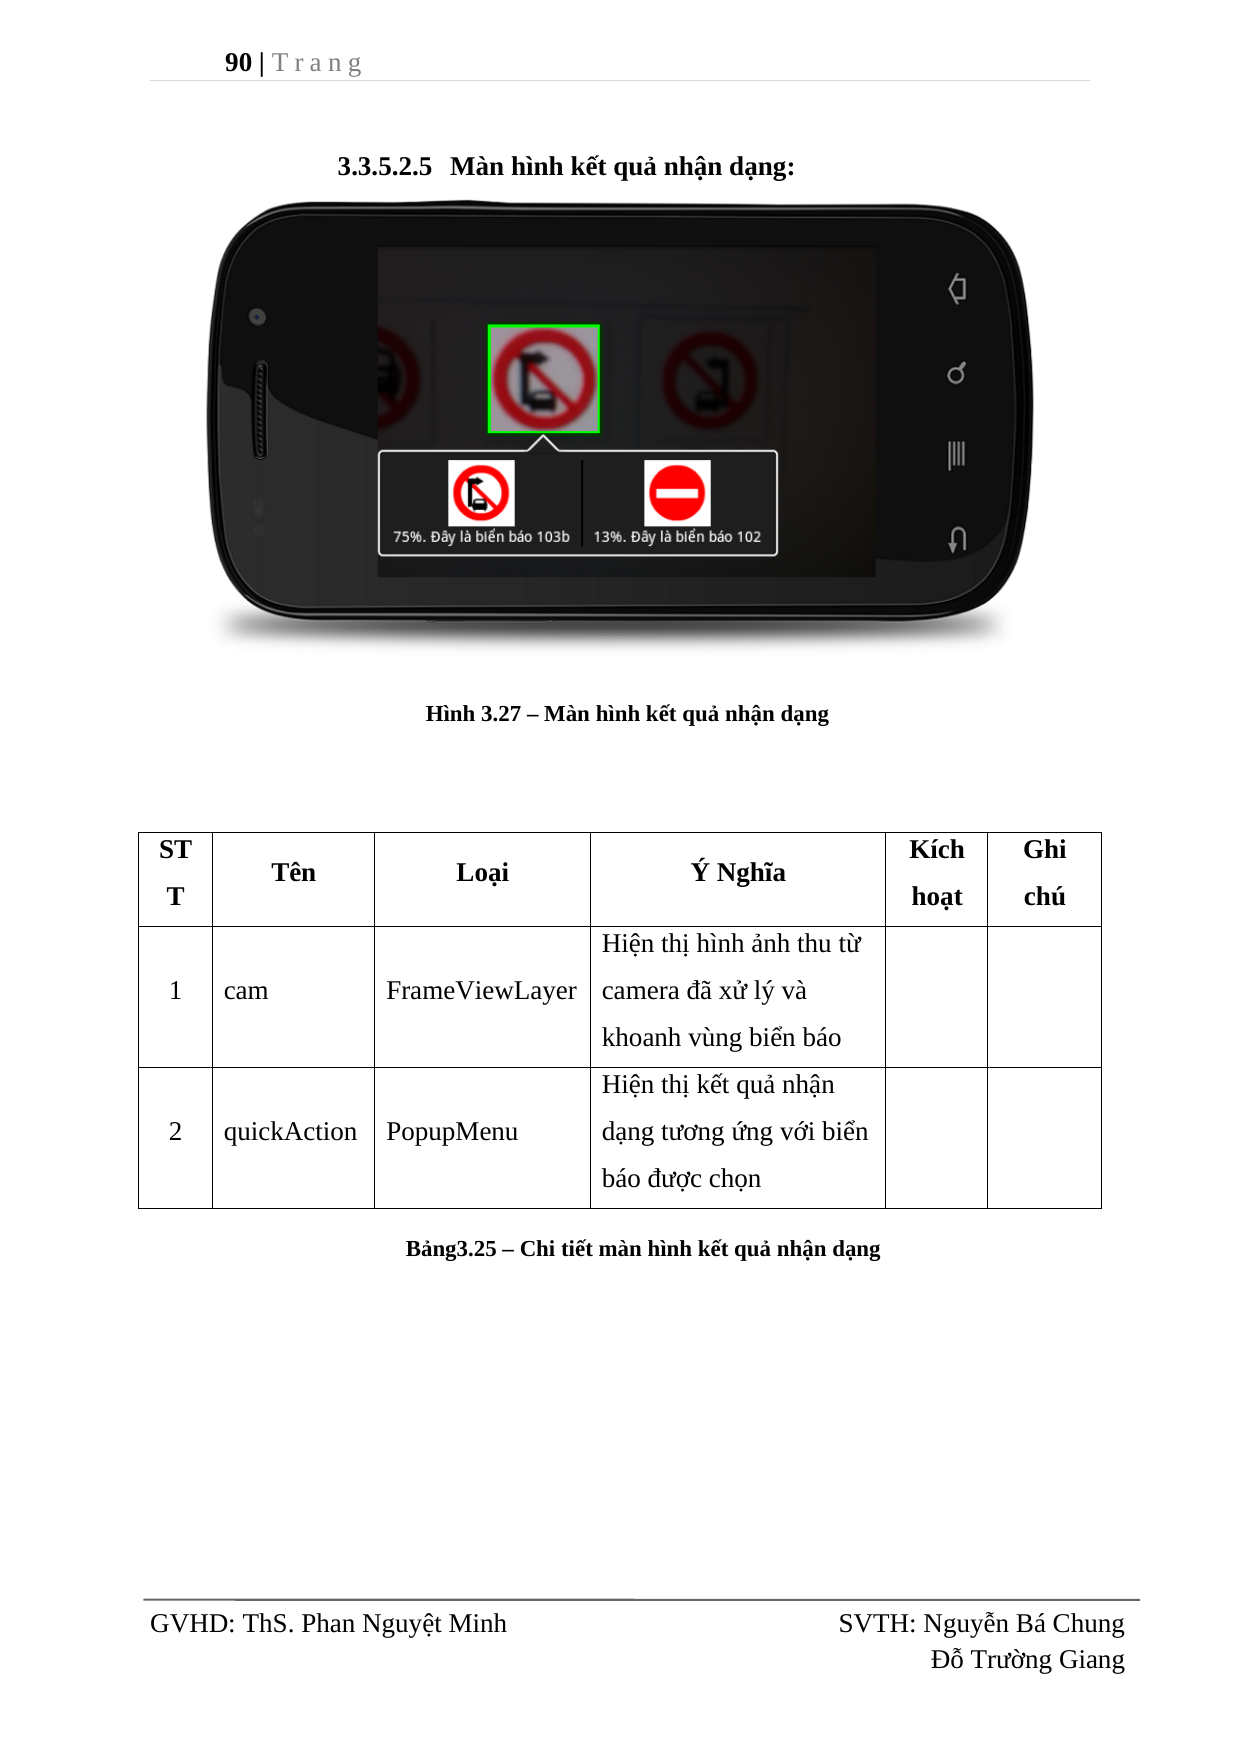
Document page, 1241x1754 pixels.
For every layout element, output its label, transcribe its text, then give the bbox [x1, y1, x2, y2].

table_header Ý Nghĩa [591, 833, 885, 926]
table_cell Hiện thị hình ảnh thu từ camera đã xử lý và khoanh vùng biển báo [591, 927, 885, 1067]
table_cell [886, 1068, 987, 1208]
table_header Ghi chú [988, 833, 1101, 926]
table_cell [988, 927, 1101, 1067]
table_cell [886, 927, 987, 1067]
table_header Tên [213, 833, 374, 926]
table_cell 1 [139, 927, 212, 1067]
table_header Loại [375, 833, 590, 926]
table_cell Hiện thị kết quả nhận dạng tương ứng với biển báo được chọn [591, 1068, 885, 1208]
table_cell 2 [139, 1068, 212, 1208]
table_header STT [139, 833, 212, 926]
table_cell PopupMenu [375, 1068, 590, 1208]
table_cell quickAction [213, 1068, 374, 1208]
table_header Kích hoạt [886, 833, 987, 926]
table_cell FrameViewLayer [375, 927, 590, 1067]
table_cell cam [213, 927, 374, 1067]
table_cell [988, 1068, 1101, 1208]
picture [188, 196, 1052, 660]
subtitle Màn hình kết quả nhận dạng: [337, 150, 1090, 181]
